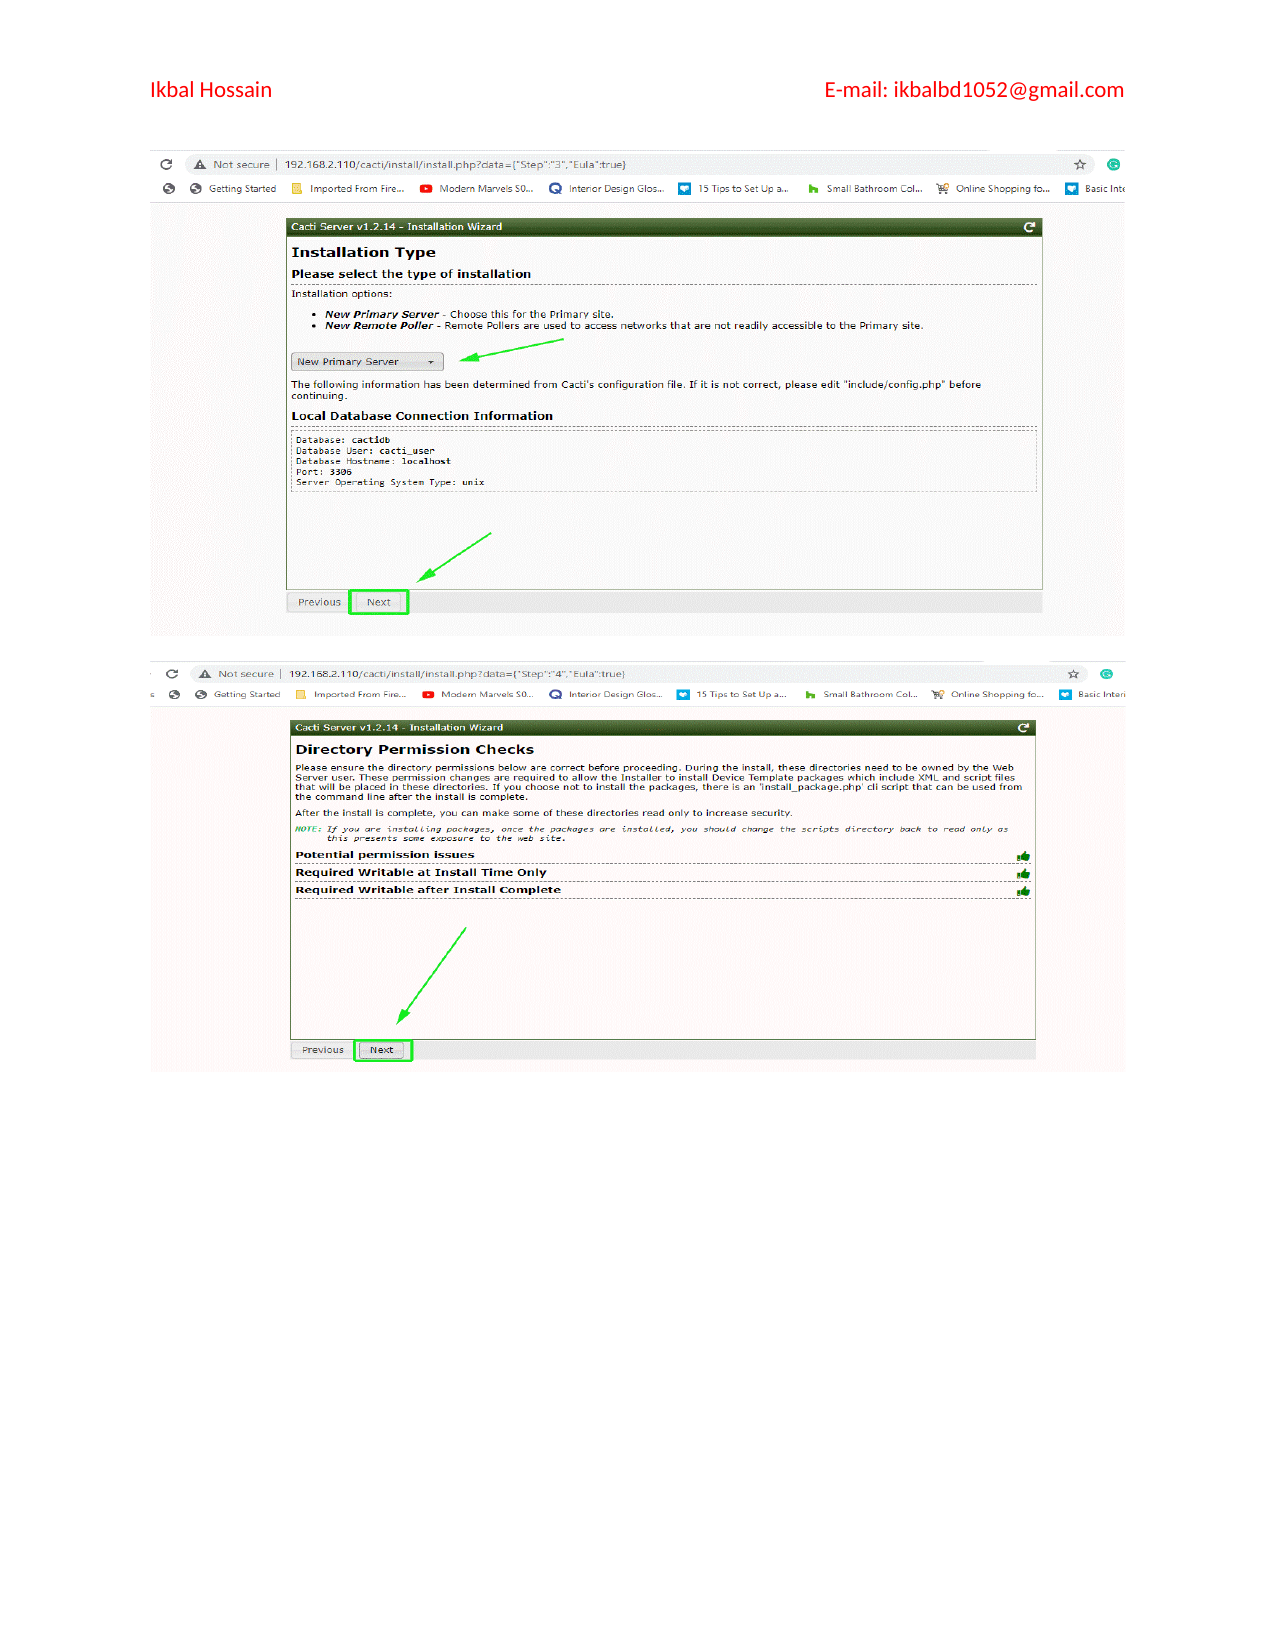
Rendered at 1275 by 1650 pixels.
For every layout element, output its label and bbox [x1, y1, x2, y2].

picture [150, 150, 1125, 636]
picture [150, 661, 1126, 1072]
